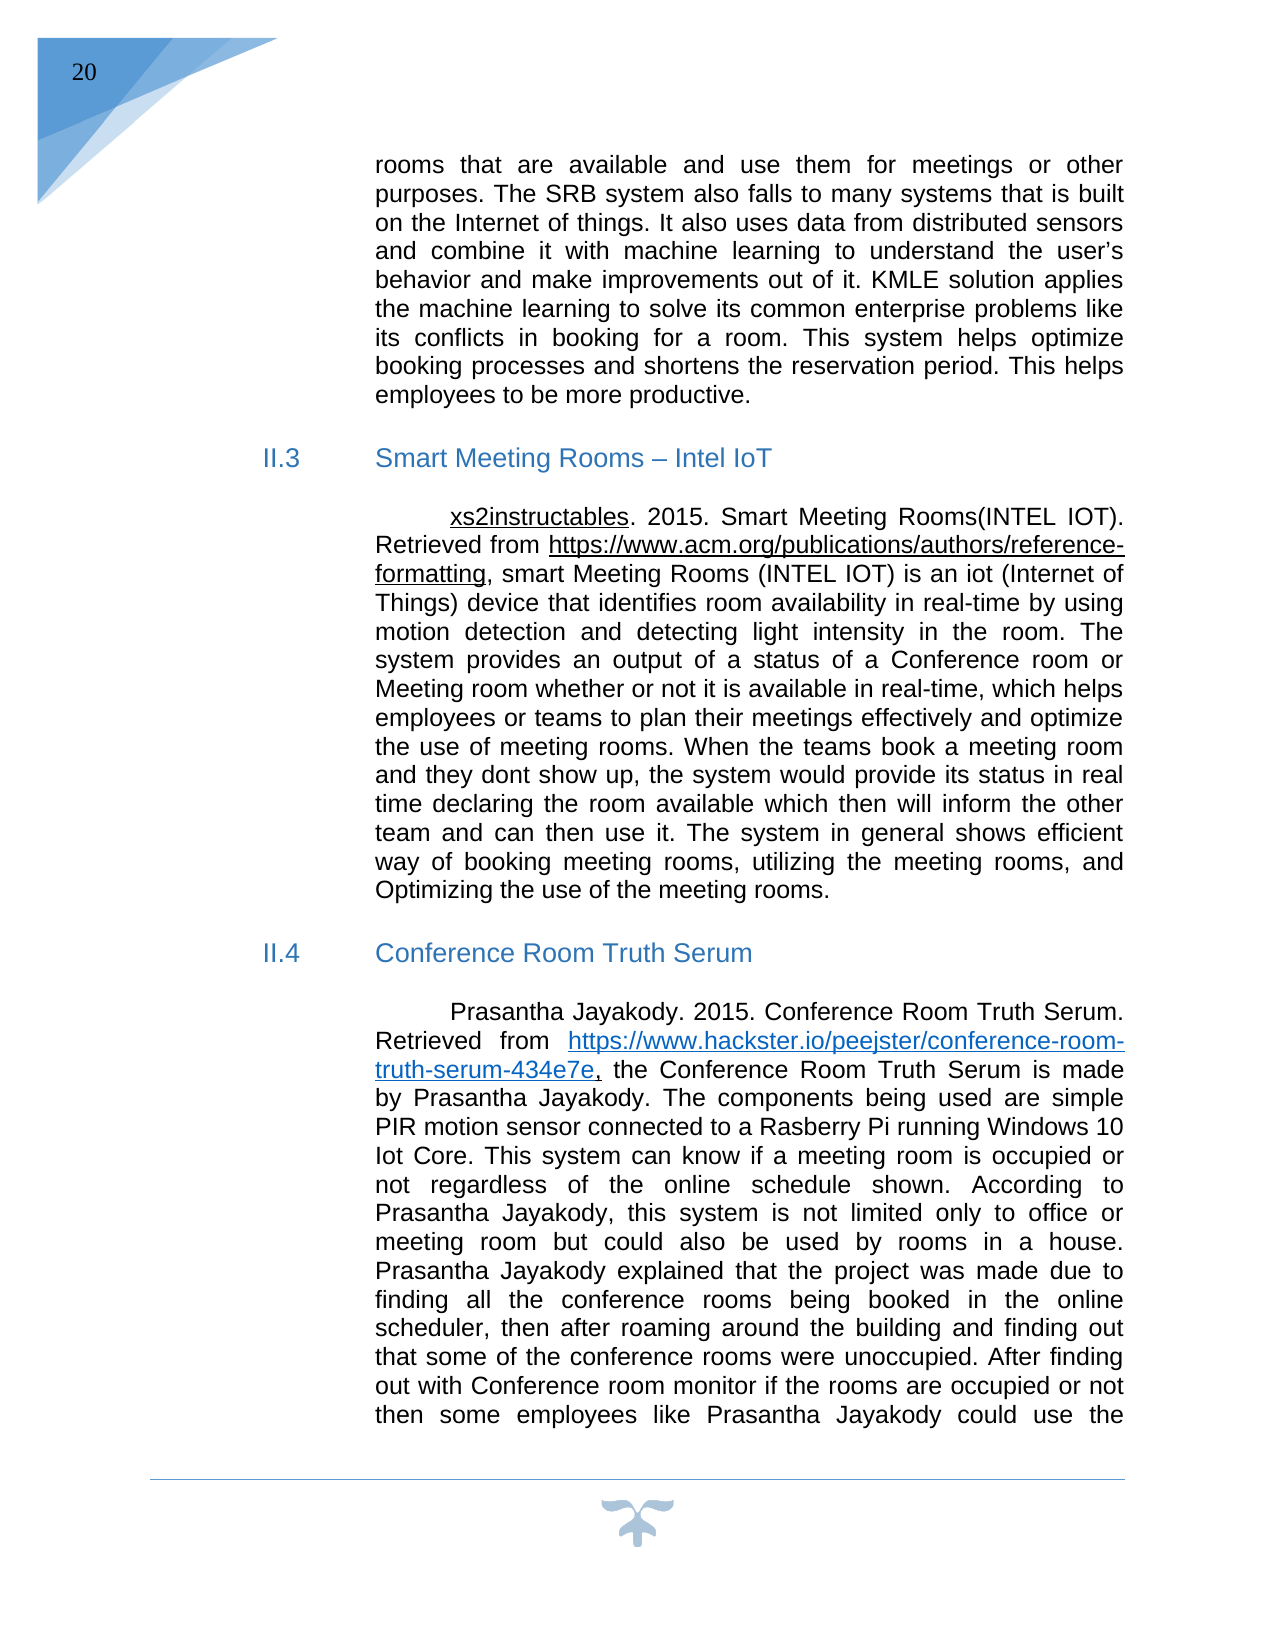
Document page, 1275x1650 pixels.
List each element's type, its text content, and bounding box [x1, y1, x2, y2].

subtitle Conference Room Truth Serum [262, 937, 1125, 968]
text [375, 997, 1125, 1428]
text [375, 150, 1125, 409]
text xs2instructables. 2015. Smart Meeting Rooms(INTEL IOT). Retrieved from https://www.acm.org/publications/authors/reference-formatting, smart Meeting Rooms (INTEL IOT) is an iot (Internet of Things) device that identifies room availability in real-time by using motion detection and detecting light intensity in the room. The system provides an output of a status of a Conference room or Meeting room whether or not it is available in real-time, which helps employees or teams to plan their meetings effectively and optimize the use of meeting rooms. When the teams book a meeting room and they dont show up, the system would provide its status in real time declaring the room available which then will inform the other team and can then use it. The system in general shows efficient way of booking meeting rooms, utilizing the meeting rooms, and Optimizing the use of the meeting rooms. [375, 502, 1125, 904]
picture [37, 37, 279, 206]
subtitle Smart Meeting Rooms – Intel IoT [262, 442, 1125, 473]
